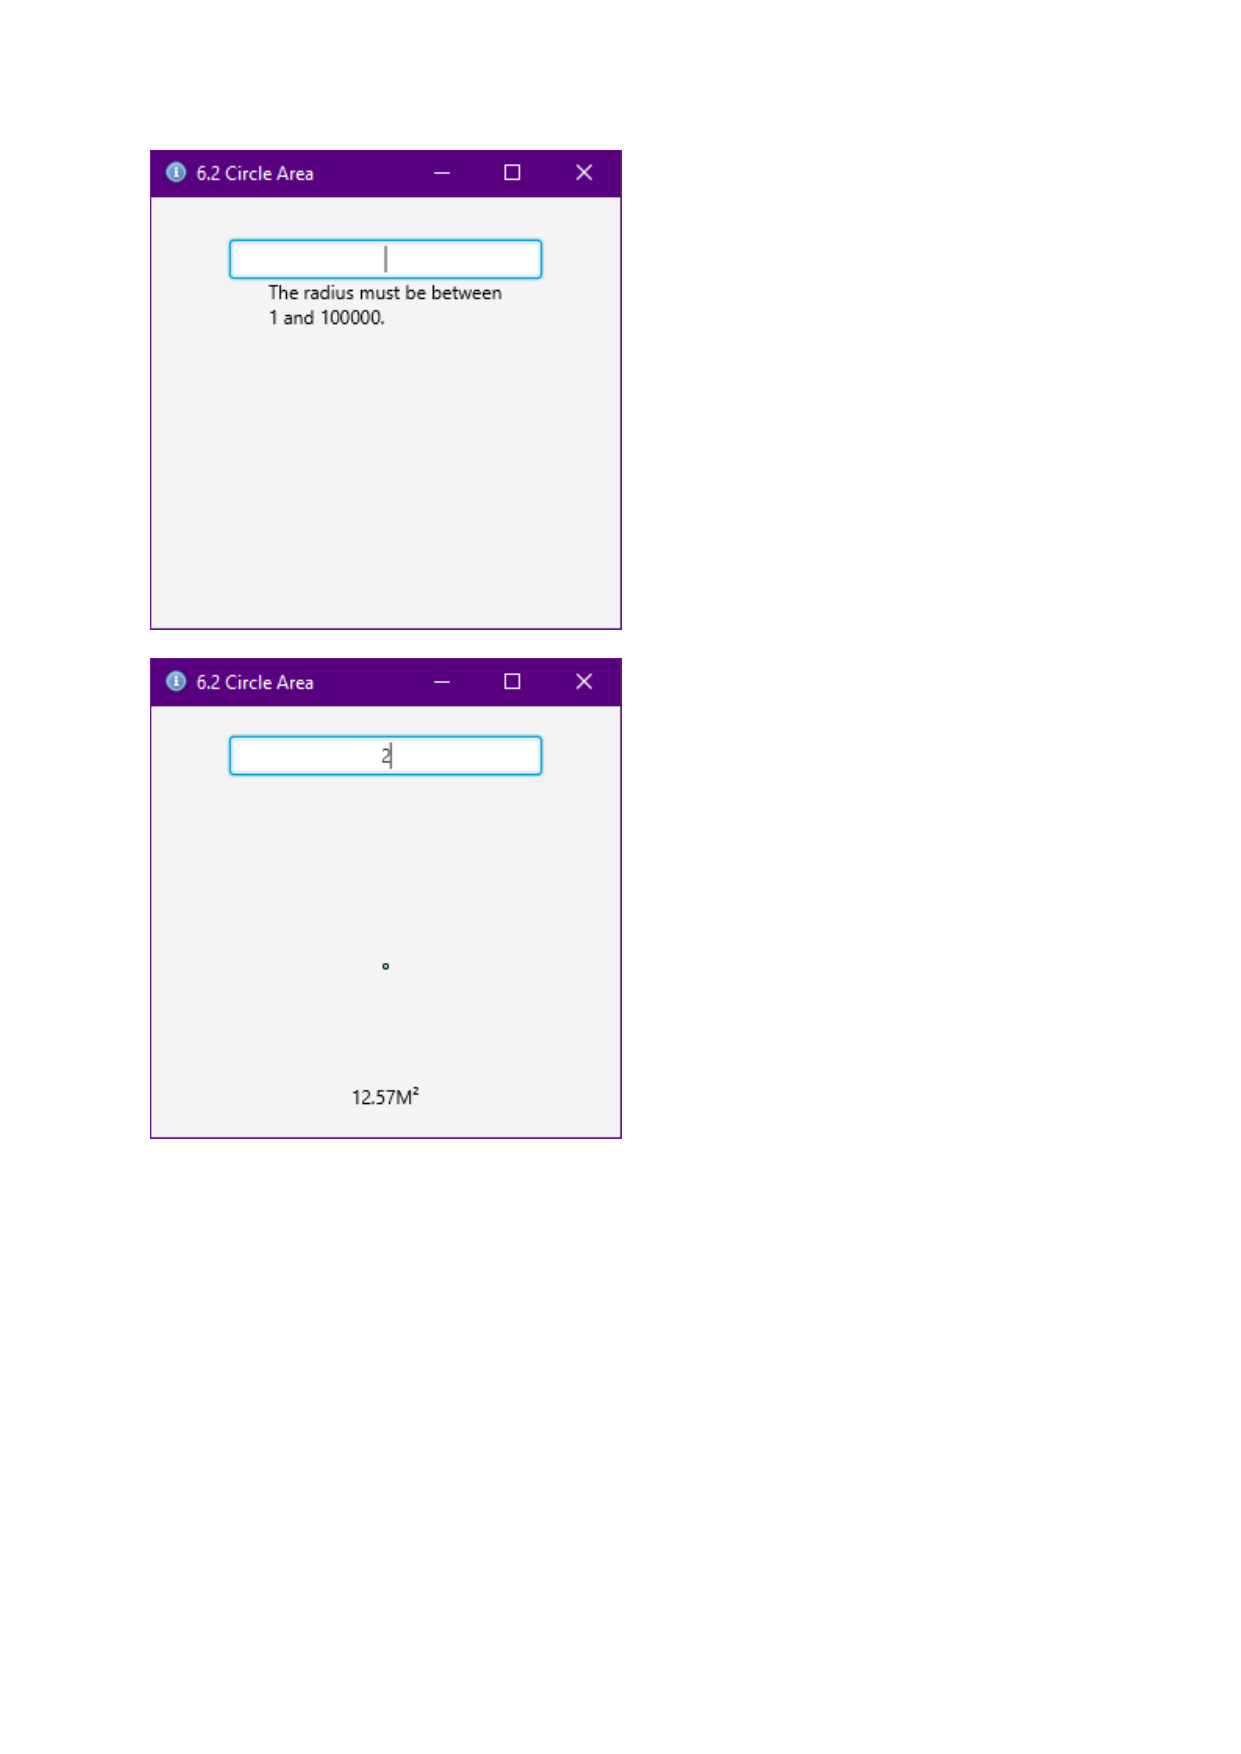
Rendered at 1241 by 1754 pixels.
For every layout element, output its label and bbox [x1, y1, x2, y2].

picture [150, 658, 622, 1139]
picture [150, 150, 622, 630]
